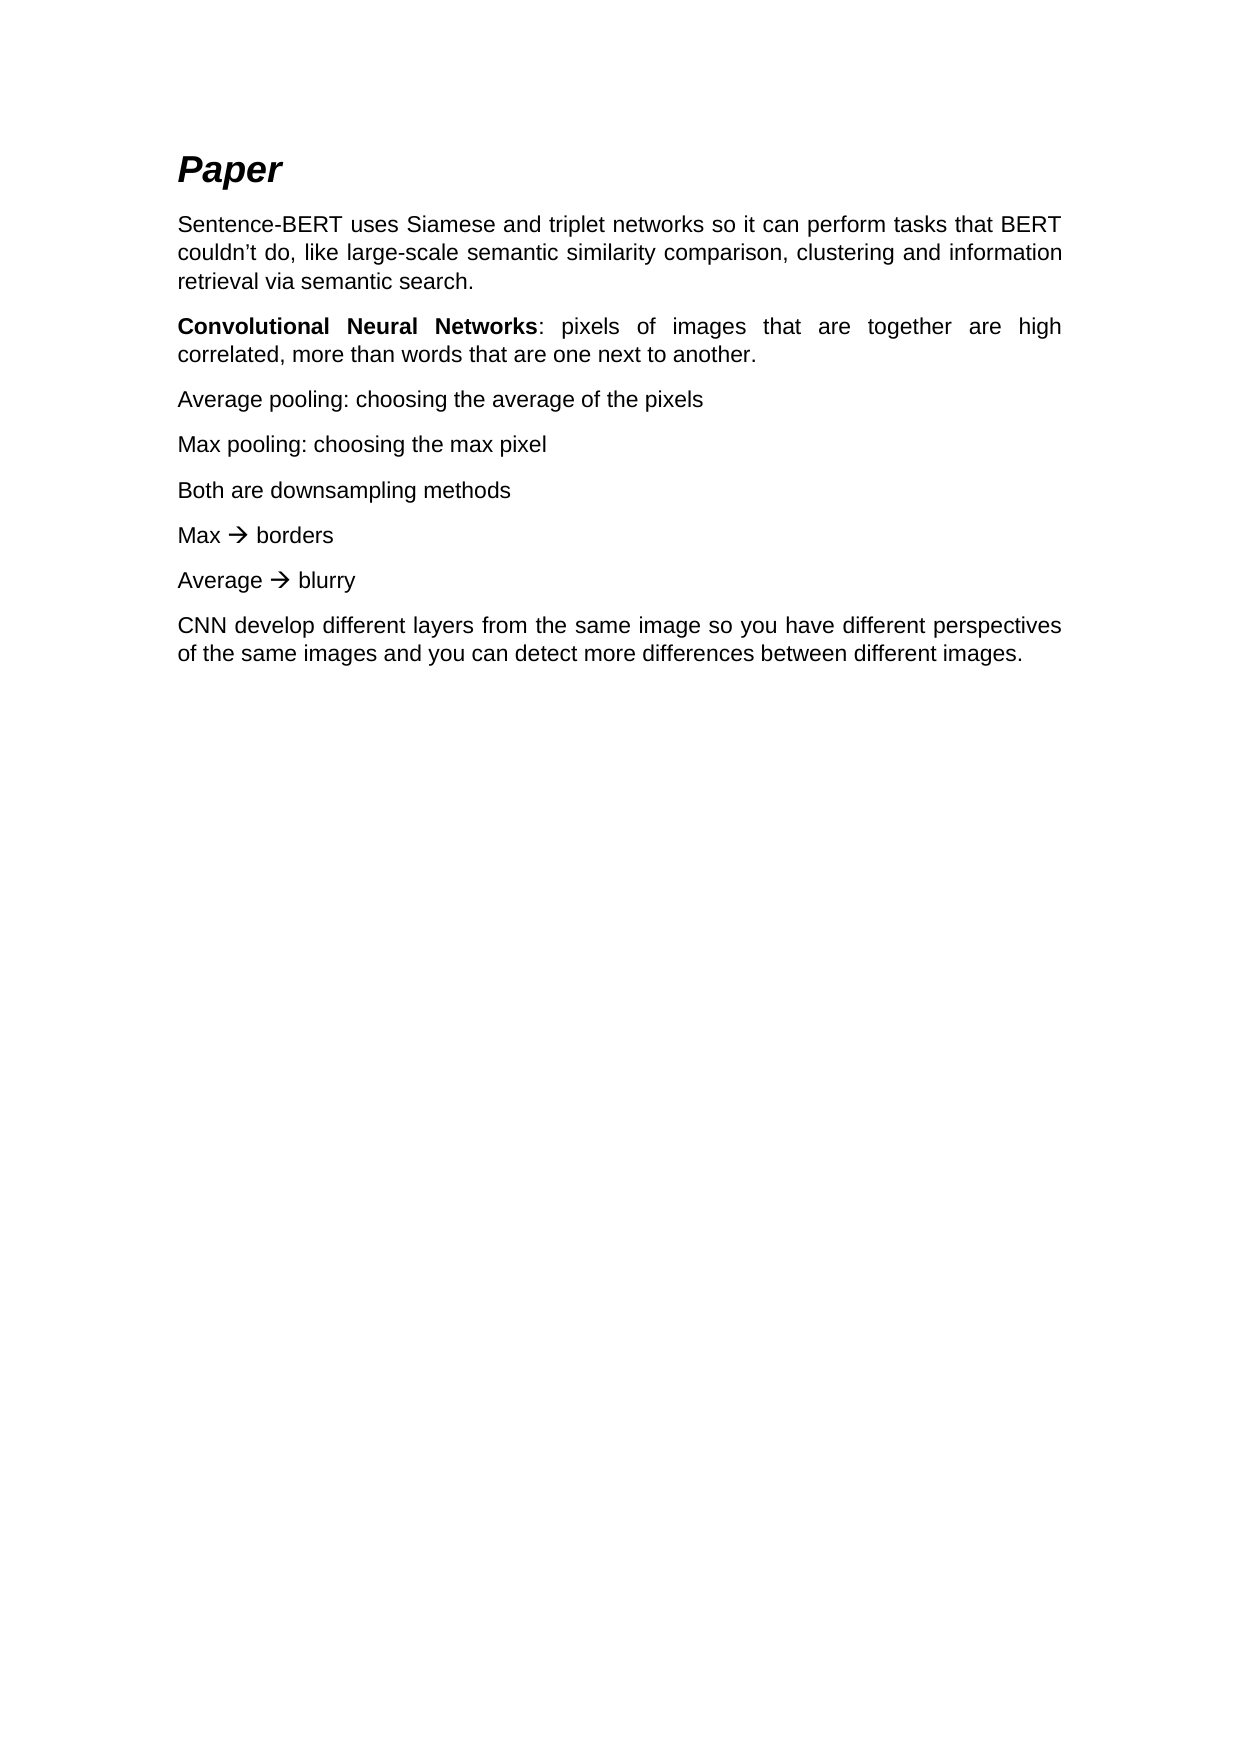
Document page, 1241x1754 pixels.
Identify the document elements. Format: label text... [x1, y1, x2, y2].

text Average blurry [177, 567, 1063, 593]
text Convolutional Neural Networks: pixels of images that are together are high correlated, more than words that are one next to another. [177, 313, 1063, 368]
text Paper [177, 148, 1063, 191]
text Max pooling: choosing the max pixel [177, 431, 1063, 458]
text Both are downsampling methods [177, 477, 1063, 503]
text CNN develop different layers from the same image so you have different perspectives of the same images and you can detect more differences between different images. [177, 612, 1063, 667]
text Average pooling: choosing the average of the pixels [177, 386, 1063, 413]
text Sentence-BERT uses Siamese and triplet networks so it can perform tasks that BERT couldn’t do, like large-scale semantic similarity comparison, clustering and information retrieval via semantic search. [177, 211, 1063, 294]
text Max borders [177, 522, 1063, 548]
